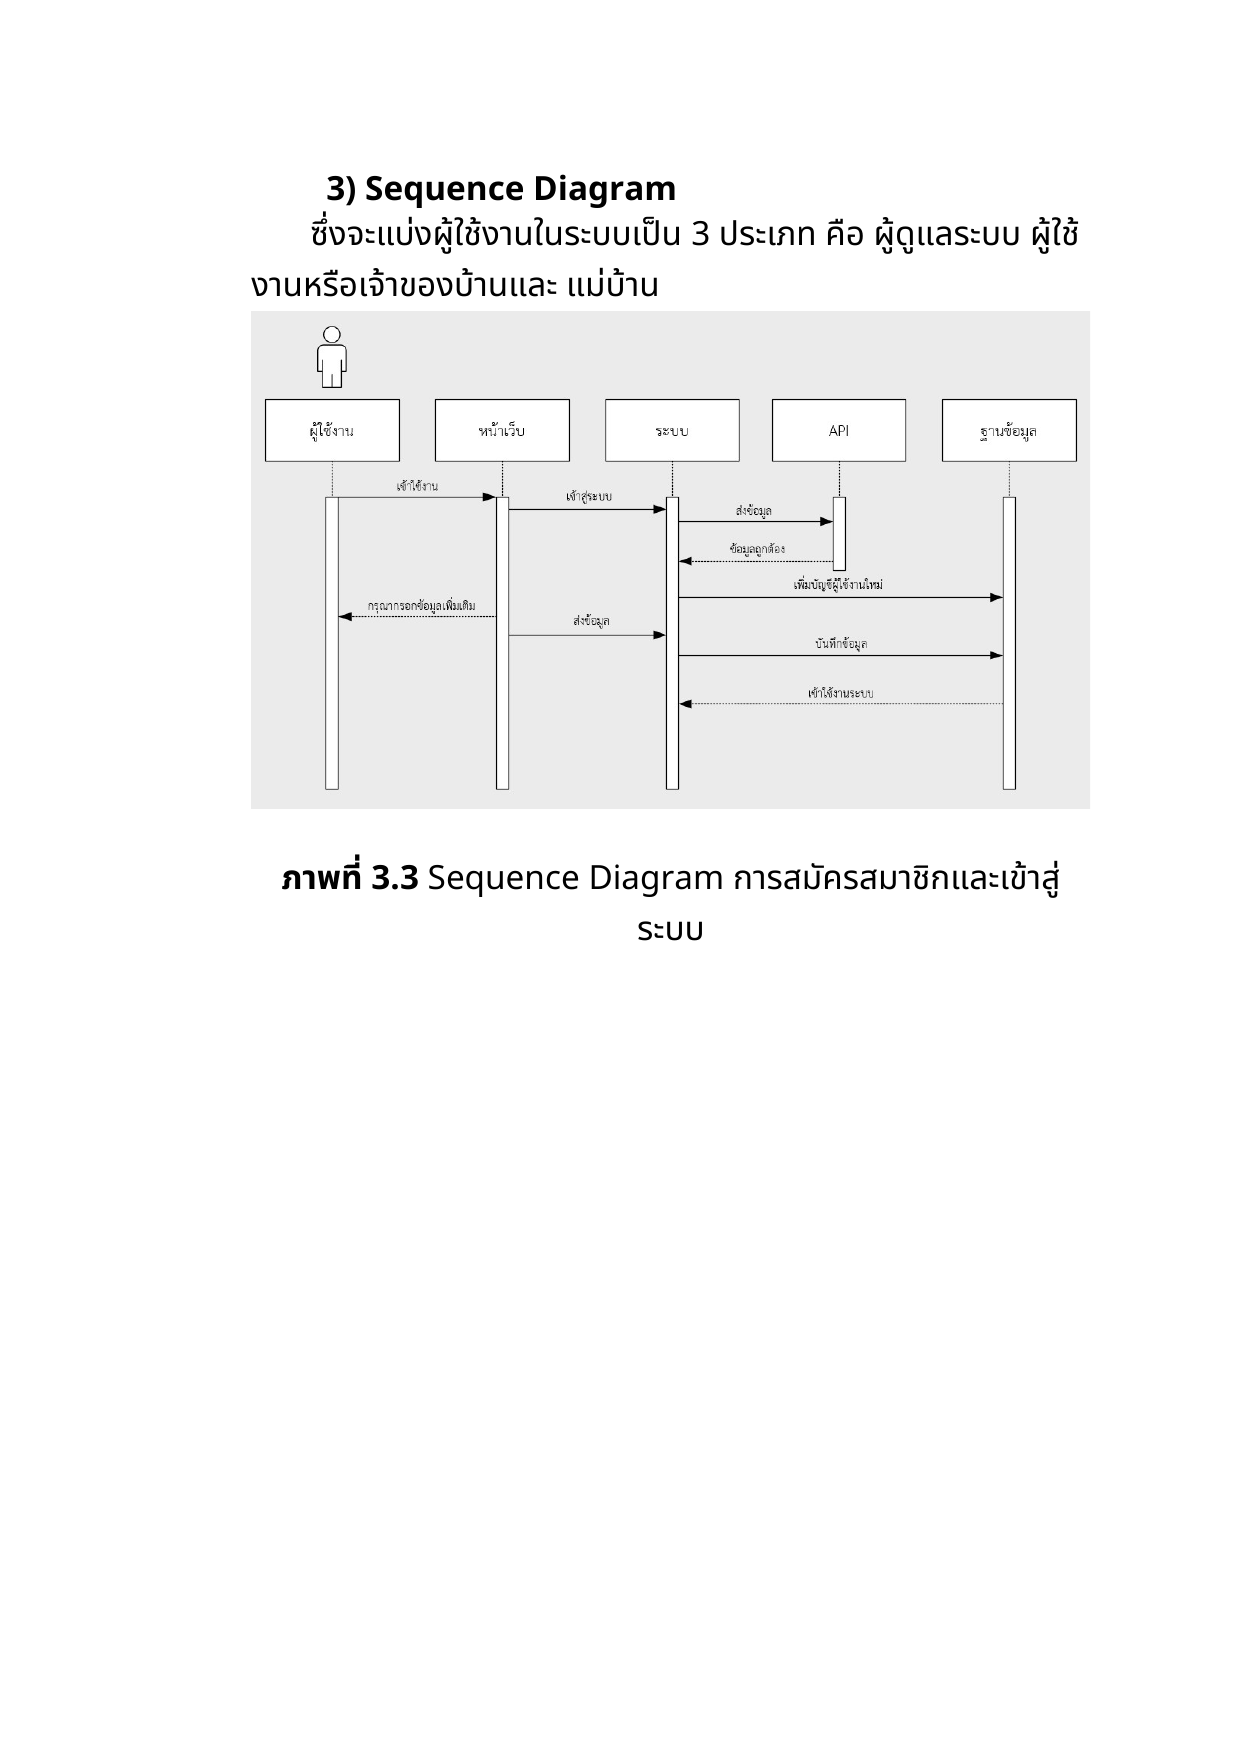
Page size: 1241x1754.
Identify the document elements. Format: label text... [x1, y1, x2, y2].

text ซึ่งจะแบ่งผู้ใช้งานในระบบเป็น 3 ประเภท คือ ผู้ดูแลระบบ ผู้ใช้งานหรือเจ้าของบ้านและ แม่บ้าน [251, 210, 1090, 311]
text 3) Sequence Diagram [251, 164, 1090, 210]
text ภาพที่ 3.3 Sequence Diagram การสมัครสมาชิกและเข้าสู่ระบบ [251, 854, 1090, 955]
picture [251, 311, 1091, 809]
